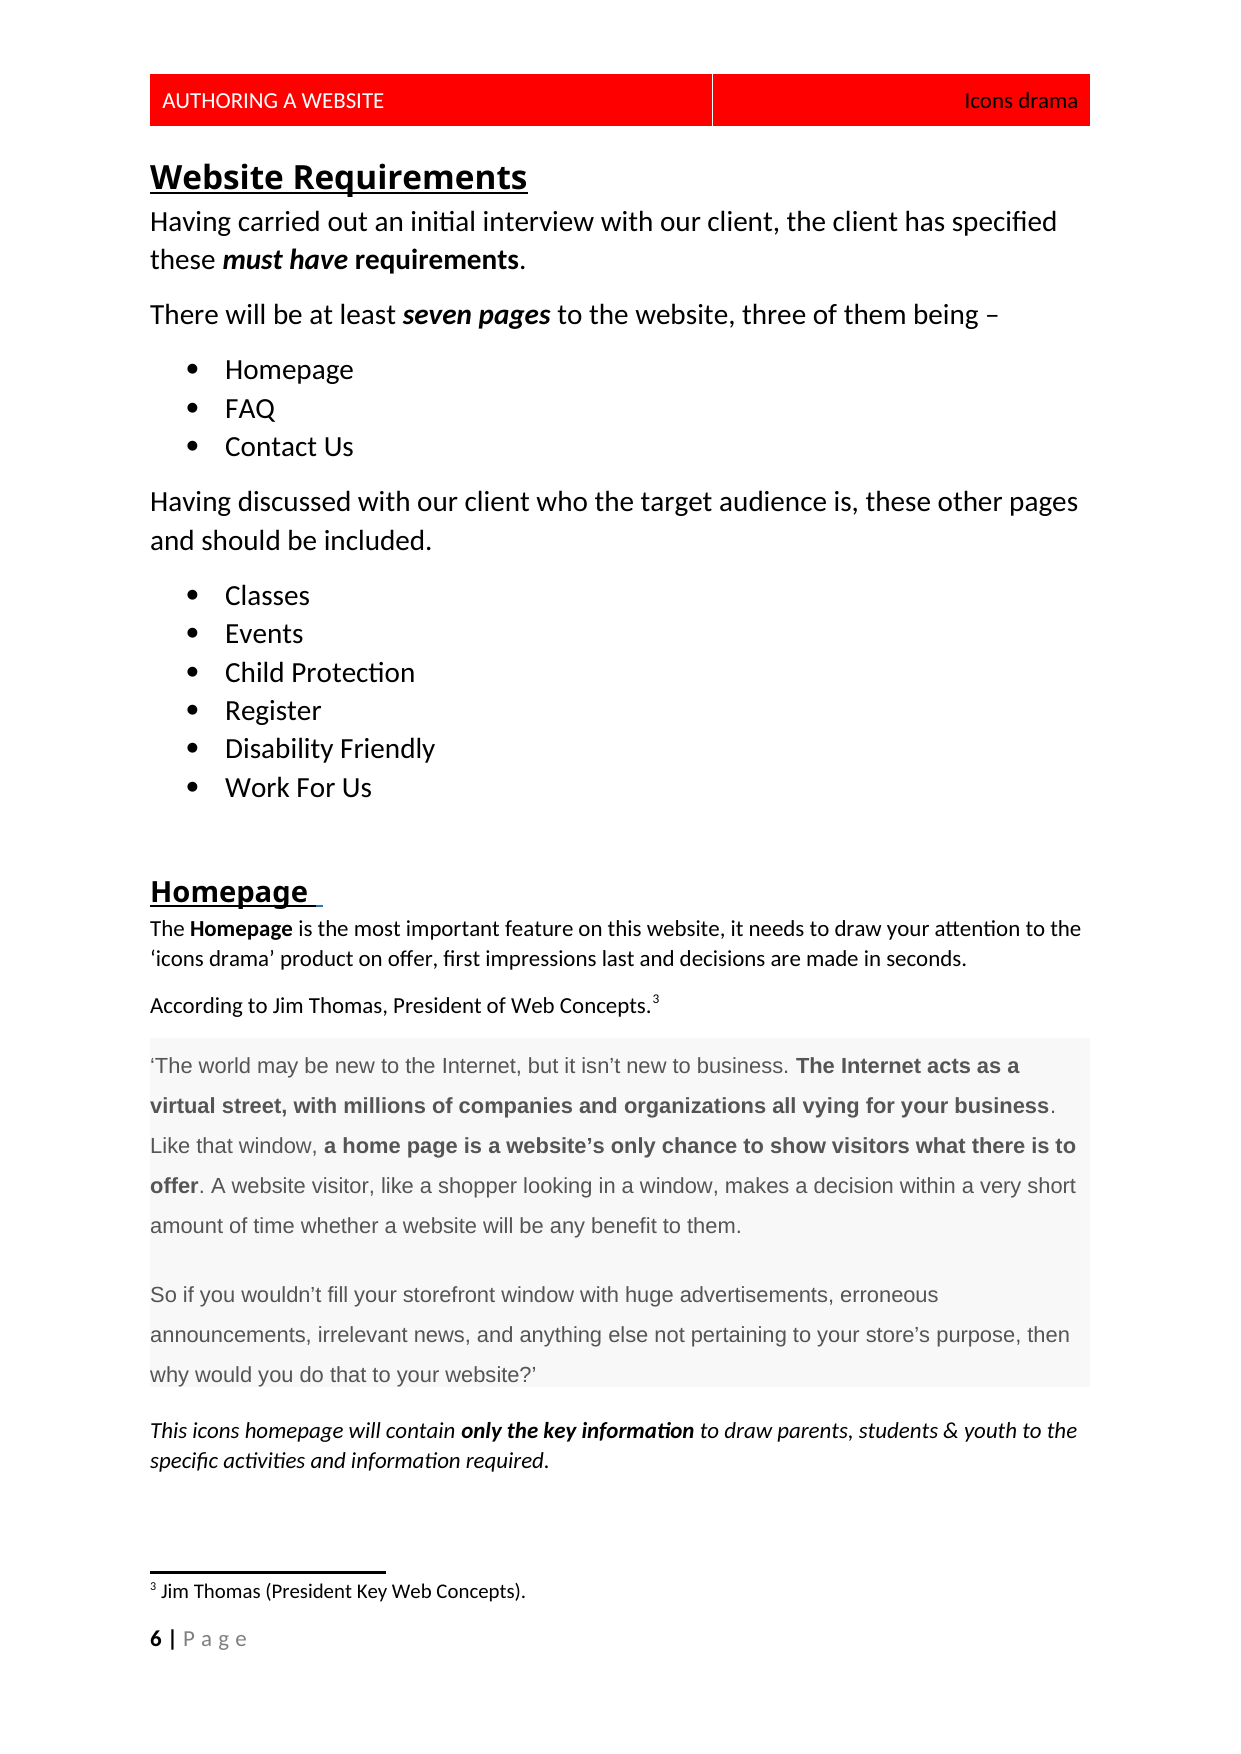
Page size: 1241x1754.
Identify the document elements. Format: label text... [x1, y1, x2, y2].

text The Homepage is the most important feature on this website, it needs to draw your attention to the ‘icons drama’ product on offer, first impressions last and decisions are made in seconds. [150, 914, 1090, 972]
text Having carried out an initial interview with our client, the client has specified these must have requirements. [150, 203, 1090, 277]
list Events [187, 615, 1090, 651]
subtitle Website Requirements [150, 154, 1090, 199]
list Disability Friendly [187, 731, 1090, 766]
list Homepage [187, 351, 1090, 387]
text There will be at least seven pages to the website, three of them being – [150, 296, 1090, 332]
list Work For Us [187, 769, 1090, 805]
text Having discussed with our client who the target audience is, these other pages and should be included. [150, 483, 1090, 557]
list FAQ [187, 390, 1090, 425]
list Child Protection [187, 654, 1090, 689]
text According to Jim Thomas, President of Web Concepts. [150, 991, 1090, 1019]
text So if you wouldn’t fill your storefront window with huge advertisements, erroneous announcements, irrelevant news, and anything else not pertaining to your store’s purpose, then why would you do that to your website?’ [150, 1267, 1090, 1387]
text This icons homepage will contain only the key information to draw parents, students & youth to the specific activities and information required. [150, 1416, 1090, 1474]
subtitle Homepage [150, 871, 1090, 911]
list Contact Us [187, 428, 1090, 464]
list Classes [187, 577, 1090, 612]
list Register [187, 692, 1090, 728]
text ‘The world may be new to the Internet, but it isn’t new to business. The Internet acts as a virtual street, with millions of companies and organizations all vying for your business. Like that window, a home page is a website’s only chance to show visitors what there is to offer. A website visitor, like a shopper looking in a window, makes a decision within a very short amount of time whether a website will be any benefit to them. [150, 1038, 1090, 1238]
